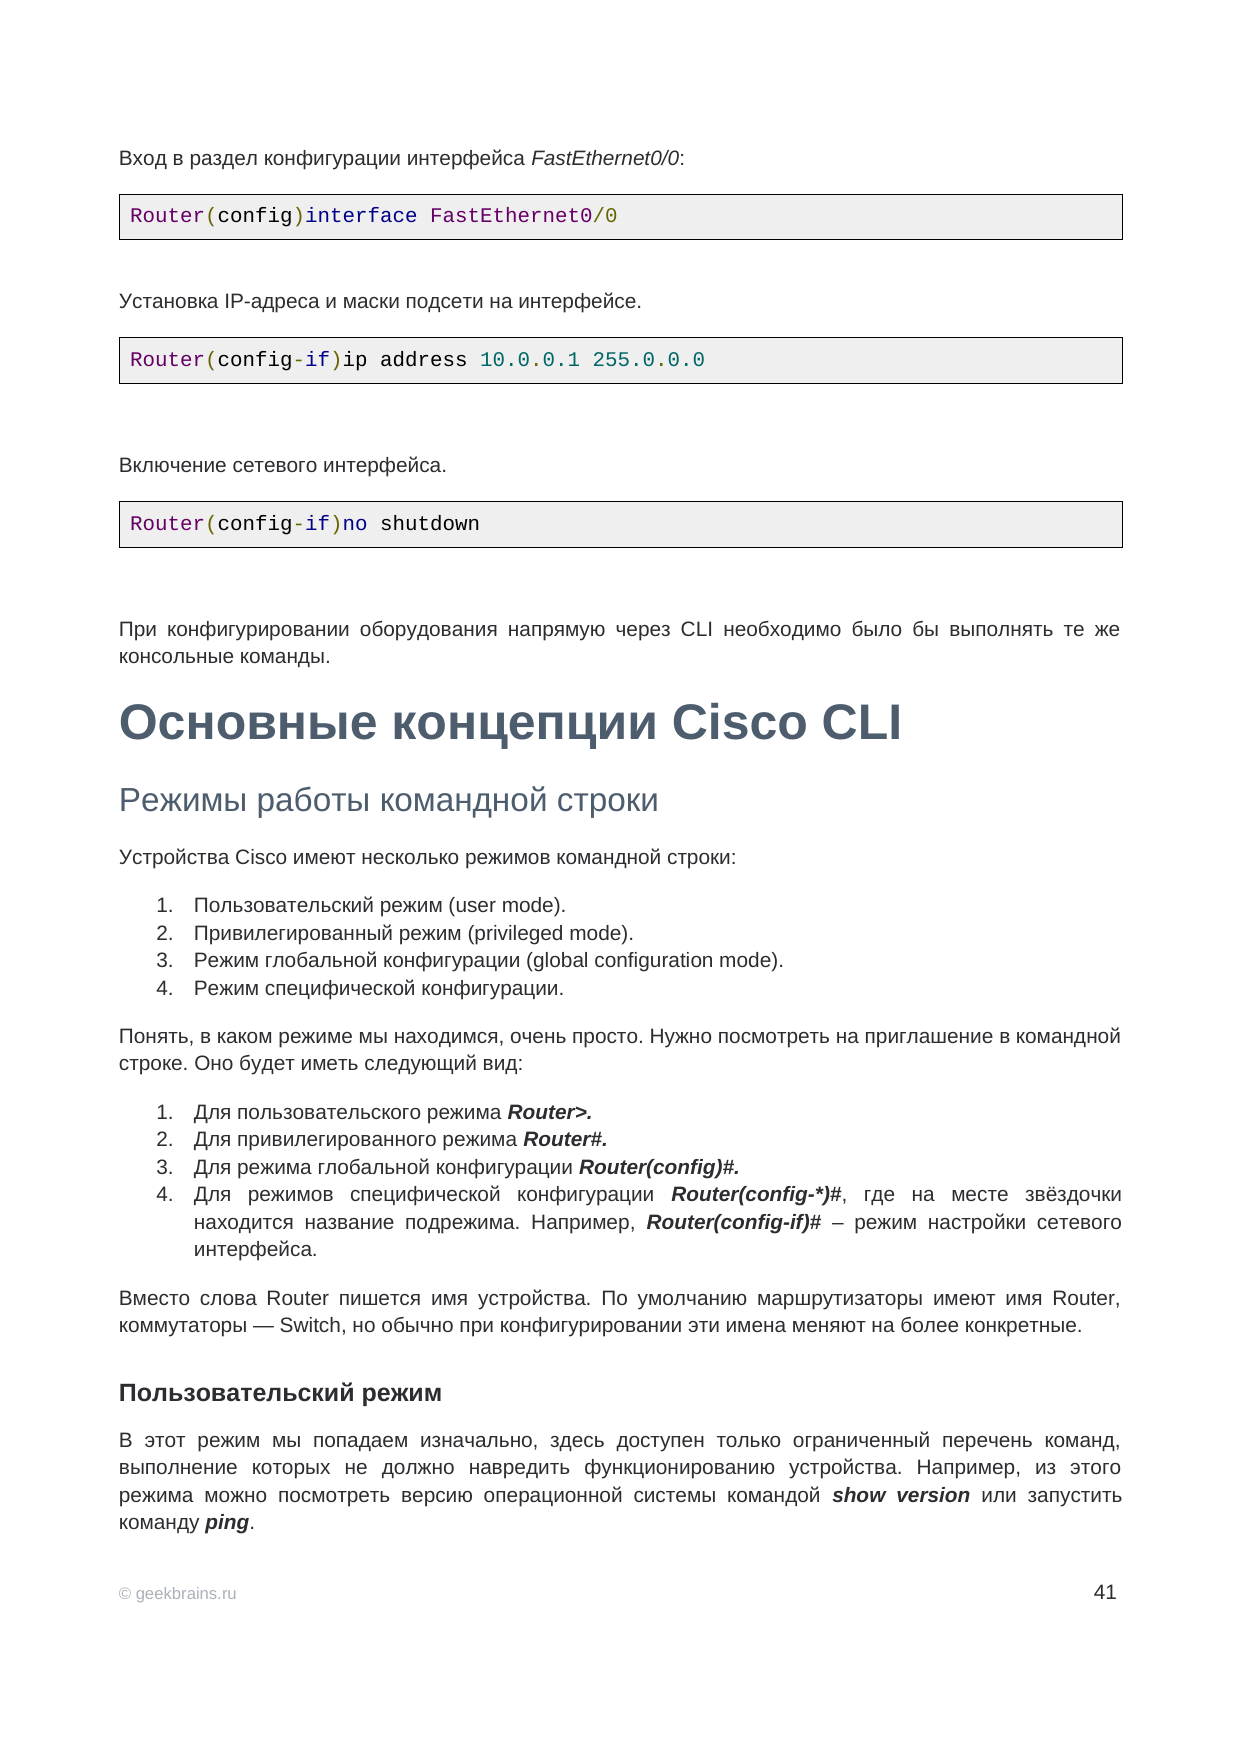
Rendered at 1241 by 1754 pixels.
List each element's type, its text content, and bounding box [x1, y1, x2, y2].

subtitle Пользовательский режим [119, 1378, 1122, 1407]
list Привилегированный режим (privileged mode). [156, 920, 1122, 944]
text Установка IP-адреса и маски подсети на интерфейсе. [119, 261, 1122, 313]
list Для пользовательского режима Router>. [156, 1099, 1122, 1123]
table_header Router(config)interface FastEthernet0/0 [120, 195, 1122, 239]
text Включение сетевого интерфейса. [119, 453, 1122, 477]
subtitle Режимы работы командной строки [119, 779, 1122, 818]
list Пользовательский режим (user mode). [156, 893, 1122, 917]
table_header Router(config-if)ip address 10.0.0.1 255.0.0.0 [120, 338, 1122, 383]
text В этот режим мы попадаем изначально, здесь доступен только ограниченный перечень команд, выполнение которых не должно навредить функционированию устройства. Например, из этого режима можно посмотреть версию операционной системы командой show version или запустить команду ping. [119, 1427, 1122, 1534]
text Устройства Cisco имеют несколько режимов командной строки: [119, 844, 1122, 868]
list Для привилегированного режима Router#. [156, 1127, 1122, 1151]
text Вместо слова Router пишется имя устройства. По умолчанию маршрутизаторы имеют имя Router, коммутаторы — Switch, но обычно при конфигурировании эти имена меняют на более конкретные. [119, 1285, 1122, 1337]
list Режим специфической конфигурации. [156, 975, 1122, 999]
text При конфигурировании оборудования напрямую через CLI необходимо было бы выполнять те же консольные команды. [119, 617, 1122, 668]
subtitle Основные концепции Cisco CLI [119, 693, 1122, 750]
list Режим глобальной конфигурации (global configuration mode). [156, 948, 1122, 972]
table_header Router(config-if)no shutdown [120, 502, 1122, 547]
list Для режимов специфической конфигурации Router(config-*)#, где на месте звёздочки находится название подрежима. Например, Router(config-if)# – режим настройки сетевого интерфейса. [156, 1182, 1122, 1261]
text Понять, в каком режиме мы находимся, очень просто. Нужно посмотреть на приглашение в командной строке. Оно будет иметь следующий вид: [119, 1024, 1122, 1075]
text Вход в раздел конфигурации интерфейса FastEthernet0/0: [119, 118, 1122, 169]
list Для режима глобальной конфигурации Router(config)#. [156, 1154, 1122, 1178]
